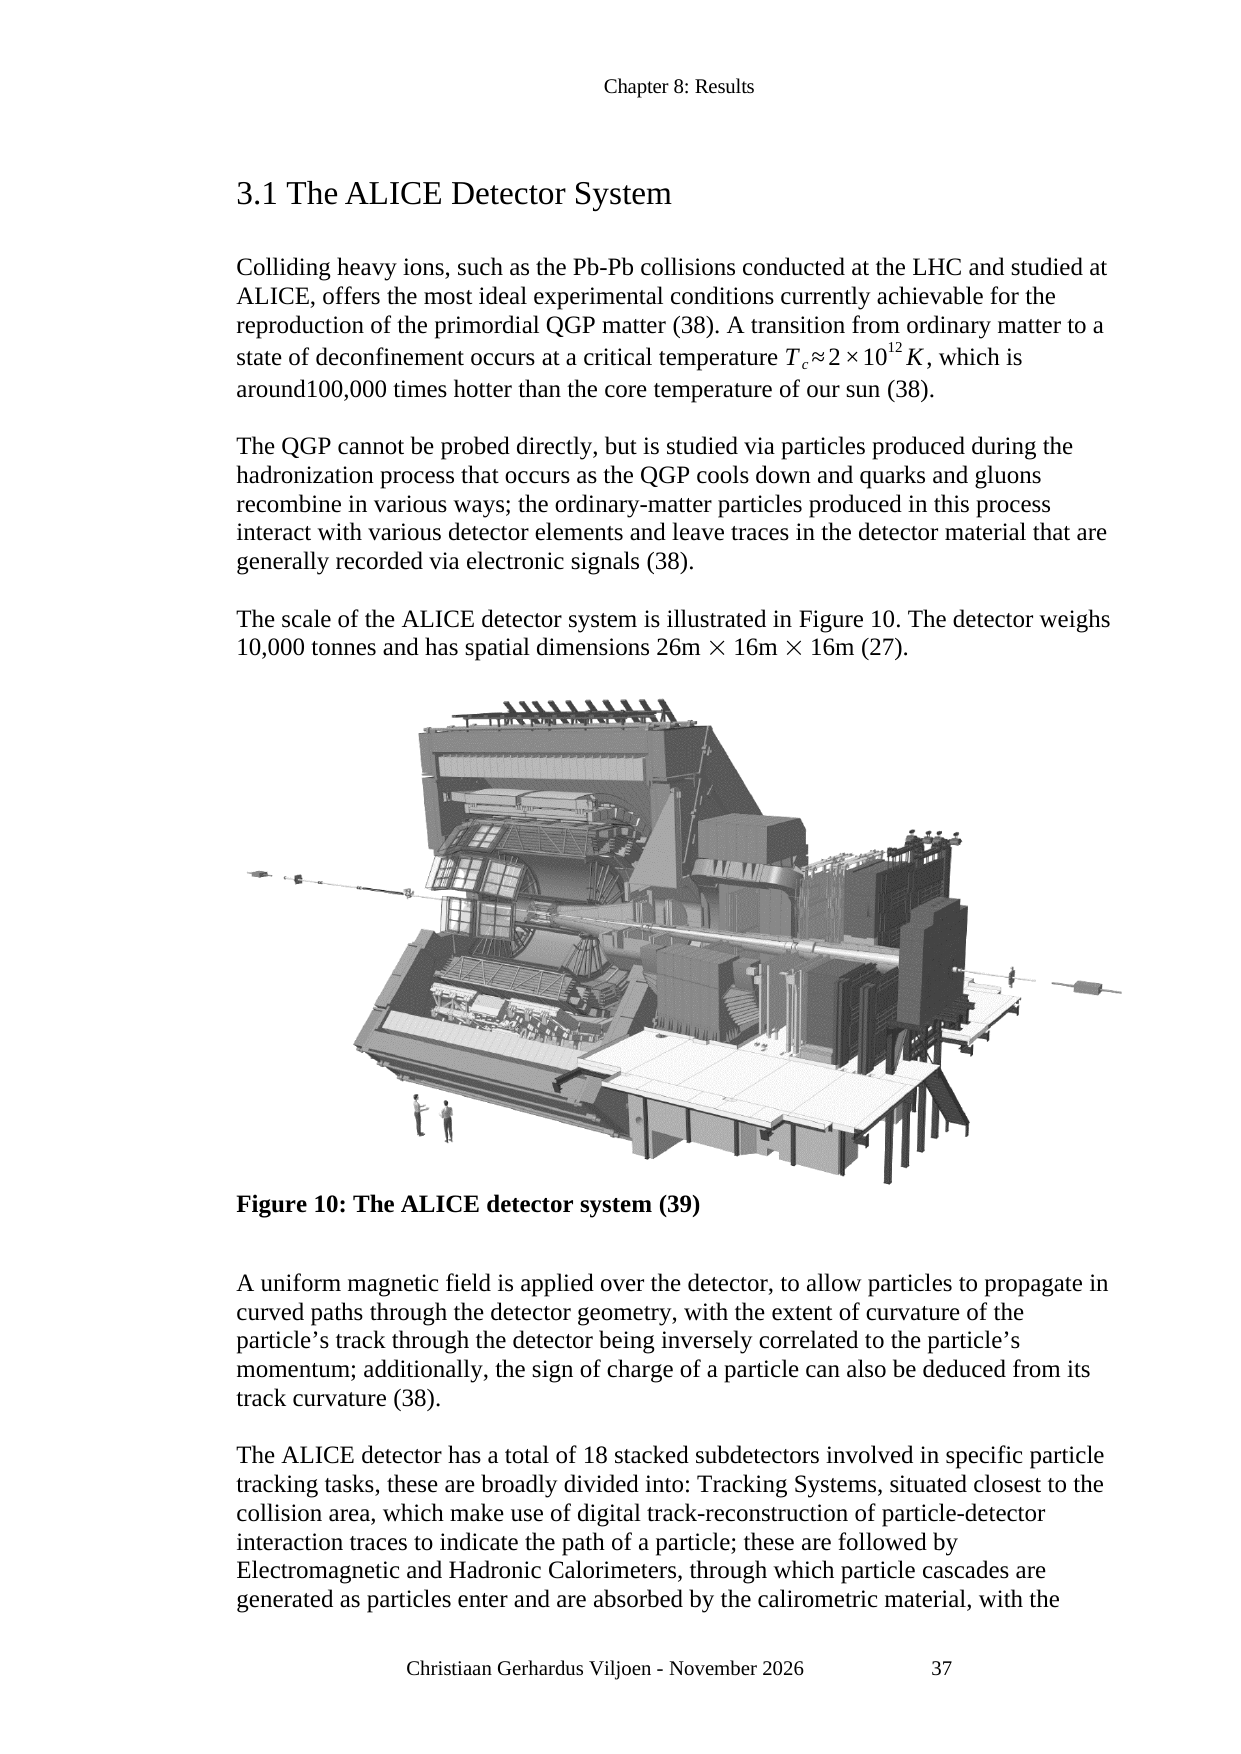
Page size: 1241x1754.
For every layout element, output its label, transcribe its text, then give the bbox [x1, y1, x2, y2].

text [236, 1440, 1122, 1613]
text The QGP cannot be probed directly, but is studied via particles produced during the hadronization process that occurs as the QGP cools down and quarks and gluons recombine in various ways; the ordinary-matter particles produced in this process interact with various detector elements and leave traces in the detector material that are generally recorded via electronic signals . [236, 431, 1122, 575]
text A uniform magnetic field is applied over the detector, to allow particles to propagate in curved paths through the detector geometry, with the extent of curvature of the particle’s track through the detector being inversely correlated to the particle’s momentum; additionally, the sign of charge of a particle can also be deduced from its track curvature . [236, 1268, 1122, 1412]
subtitle The ALICE Detector System [236, 173, 1122, 211]
picture [236, 690, 1122, 1190]
text Figure 10: The ALICE detector system [236, 1190, 1122, 1218]
text The scale of the ALICE detector system is illustrated in Figure 10. The detector weighs 10,000 tonnes and has spatial dimensions 26m 16m 16m . [236, 604, 1122, 661]
text Colliding heavy ions, such as the Pb-Pb collisions conducted at the LHC and studied at ALICE, offers the most ideal experimental conditions currently achievable for the reproduction of the primordial QGP matter . A transition from ordinary matter to a state of deconfinement occurs at a critical temperature , which is around100,000 times hotter than the core temperature of our sun . [236, 252, 1122, 402]
